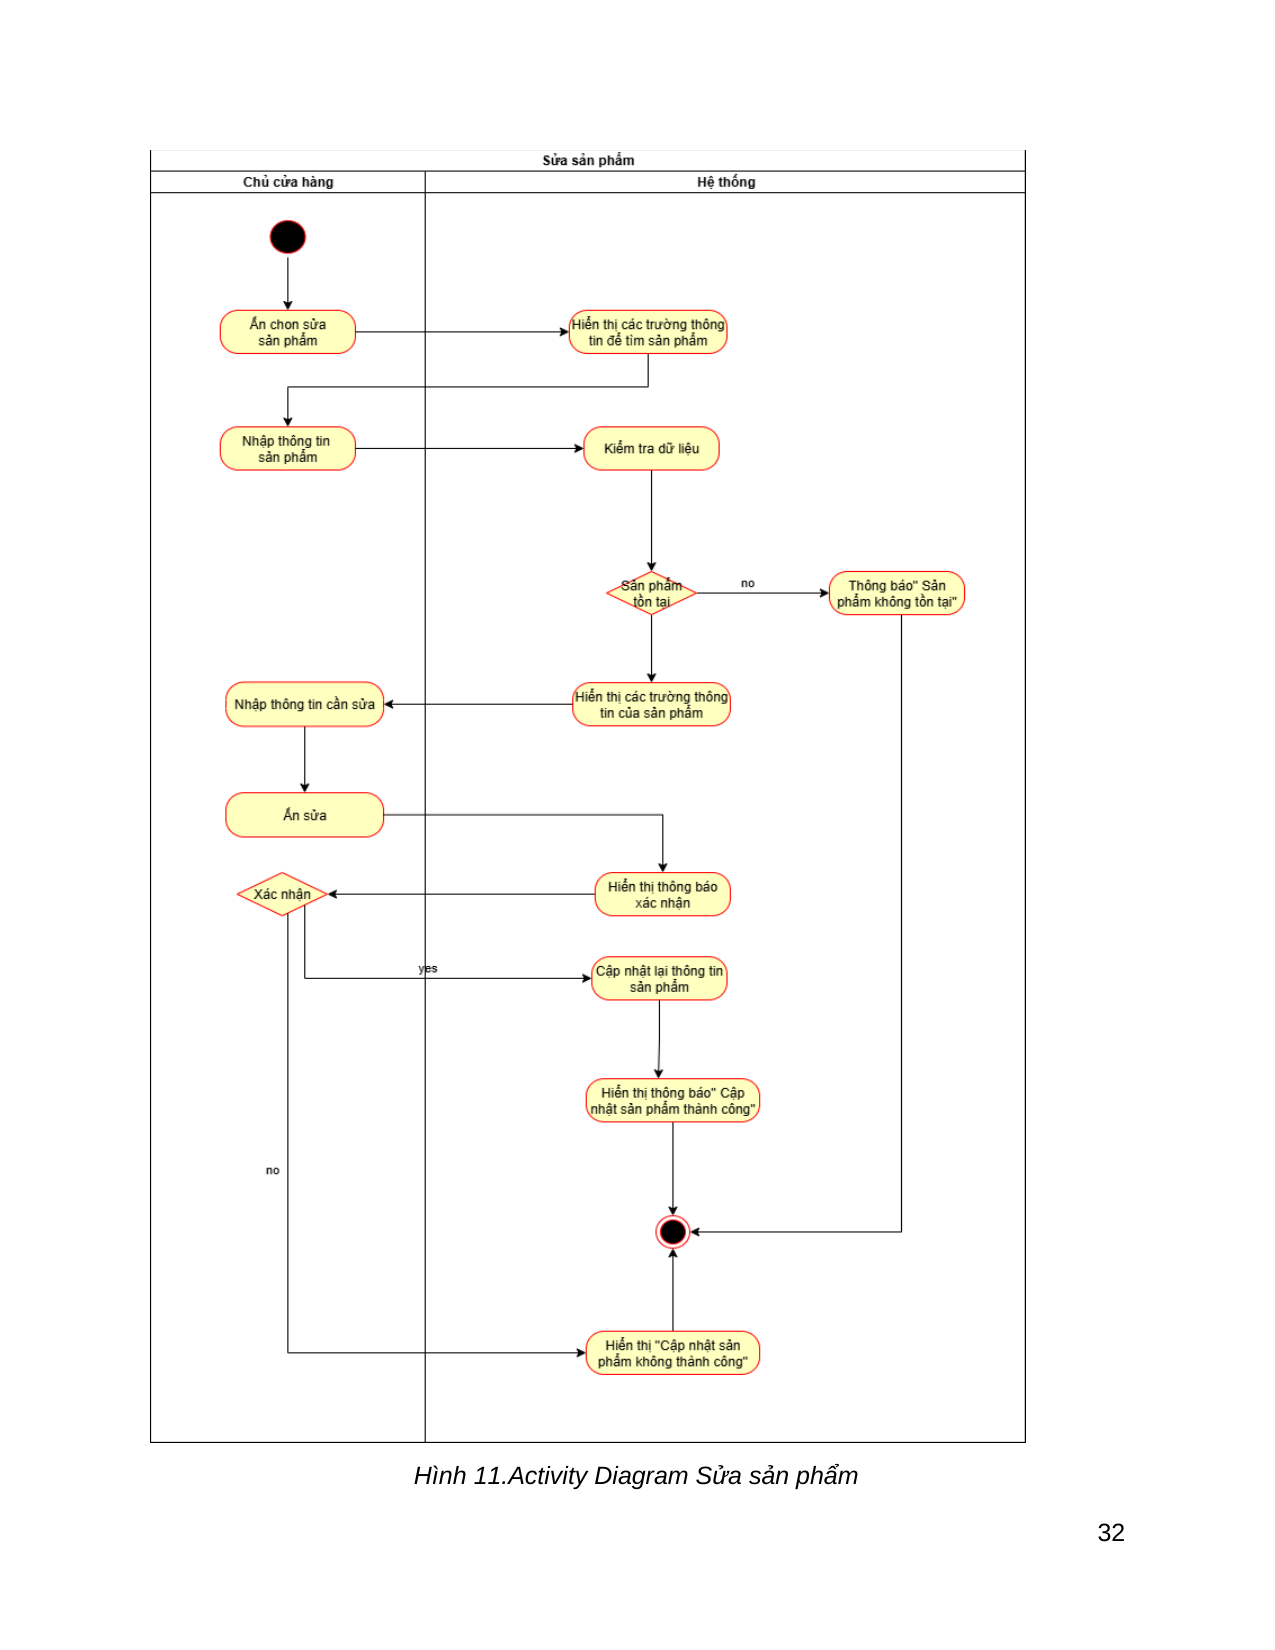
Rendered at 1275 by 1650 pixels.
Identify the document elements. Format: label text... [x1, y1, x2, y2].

picture [150, 150, 1026, 1443]
text Hình 11.Activity Diagram Sửa sản phẩm [150, 1461, 1125, 1490]
